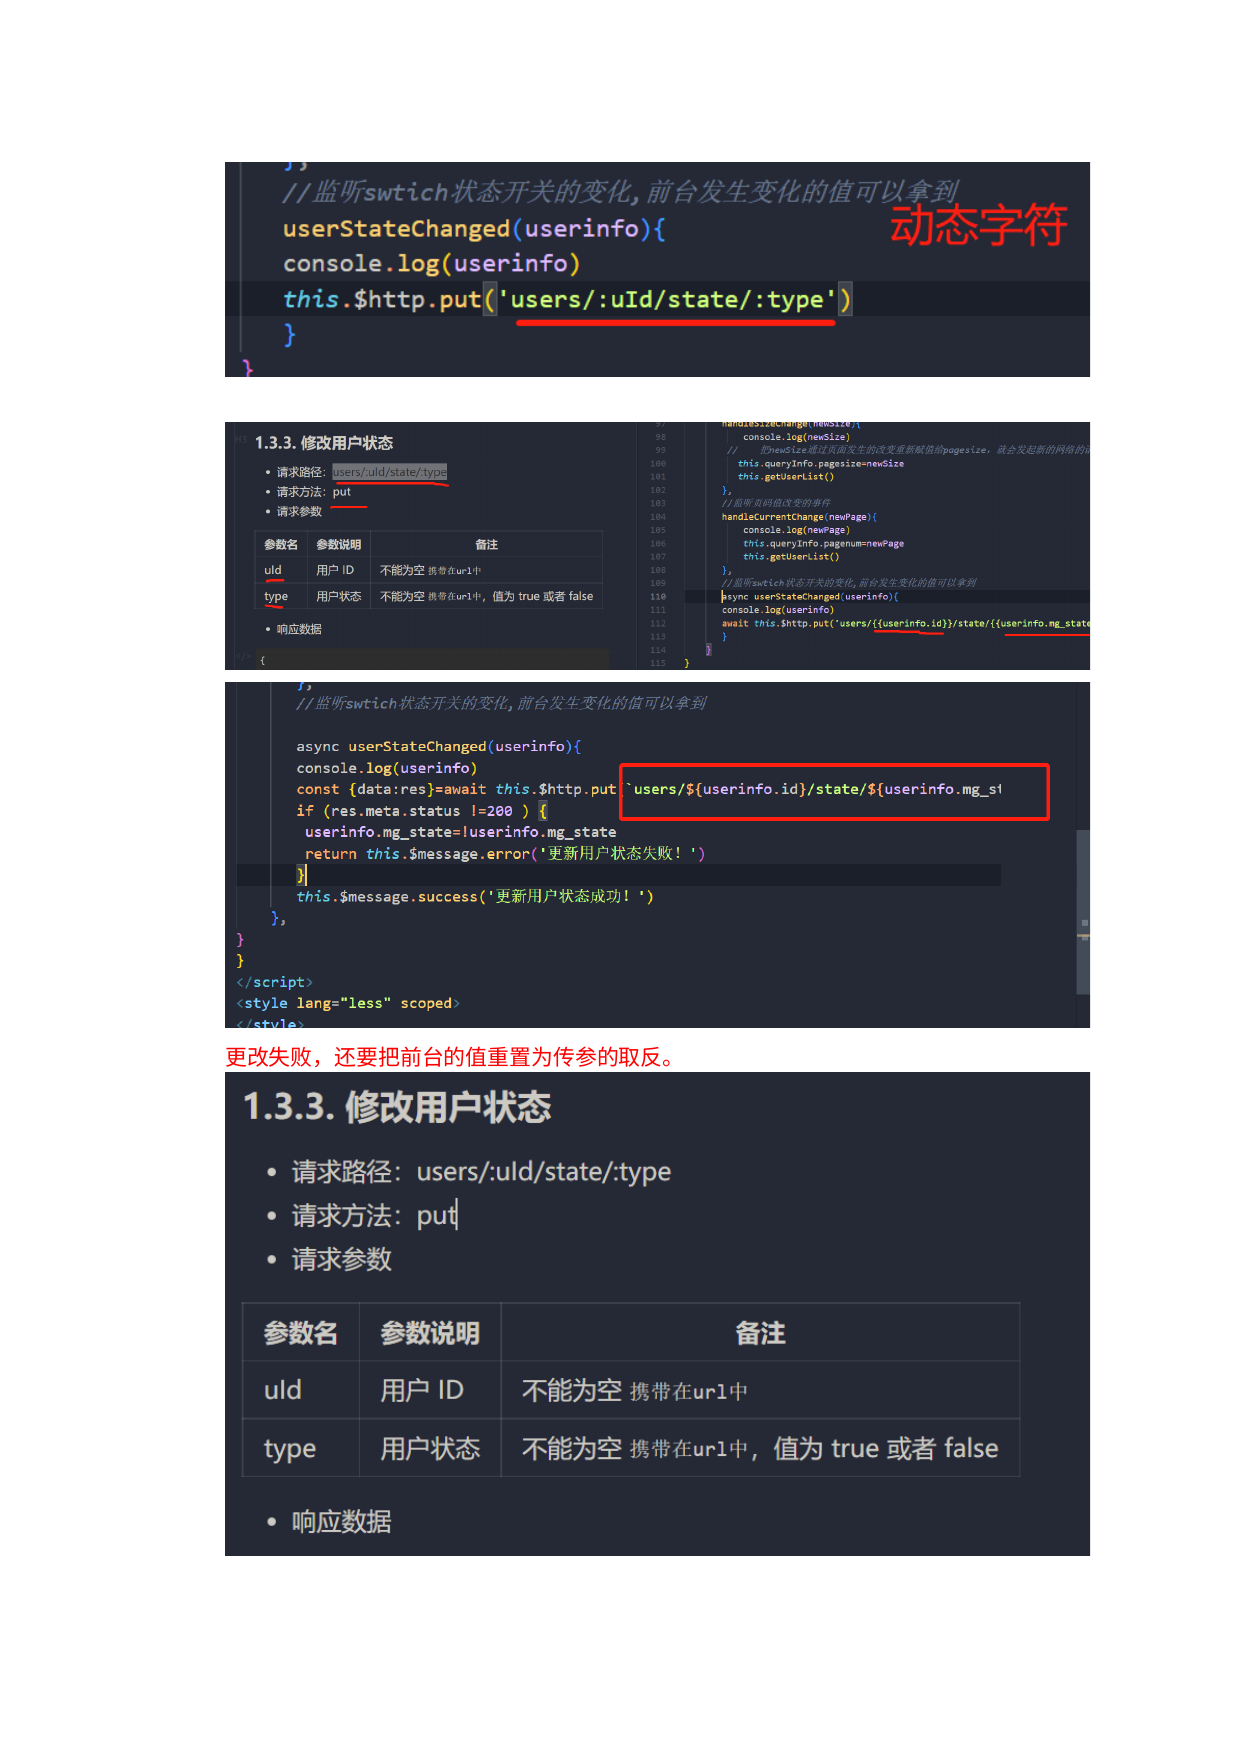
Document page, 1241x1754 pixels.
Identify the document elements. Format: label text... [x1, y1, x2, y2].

picture [225, 162, 1091, 377]
picture [225, 1072, 1091, 1556]
picture [225, 422, 1091, 670]
list 更改失败，还要把前台的值重置为传参的取反。 [225, 1039, 1053, 1072]
picture [225, 682, 1091, 1028]
